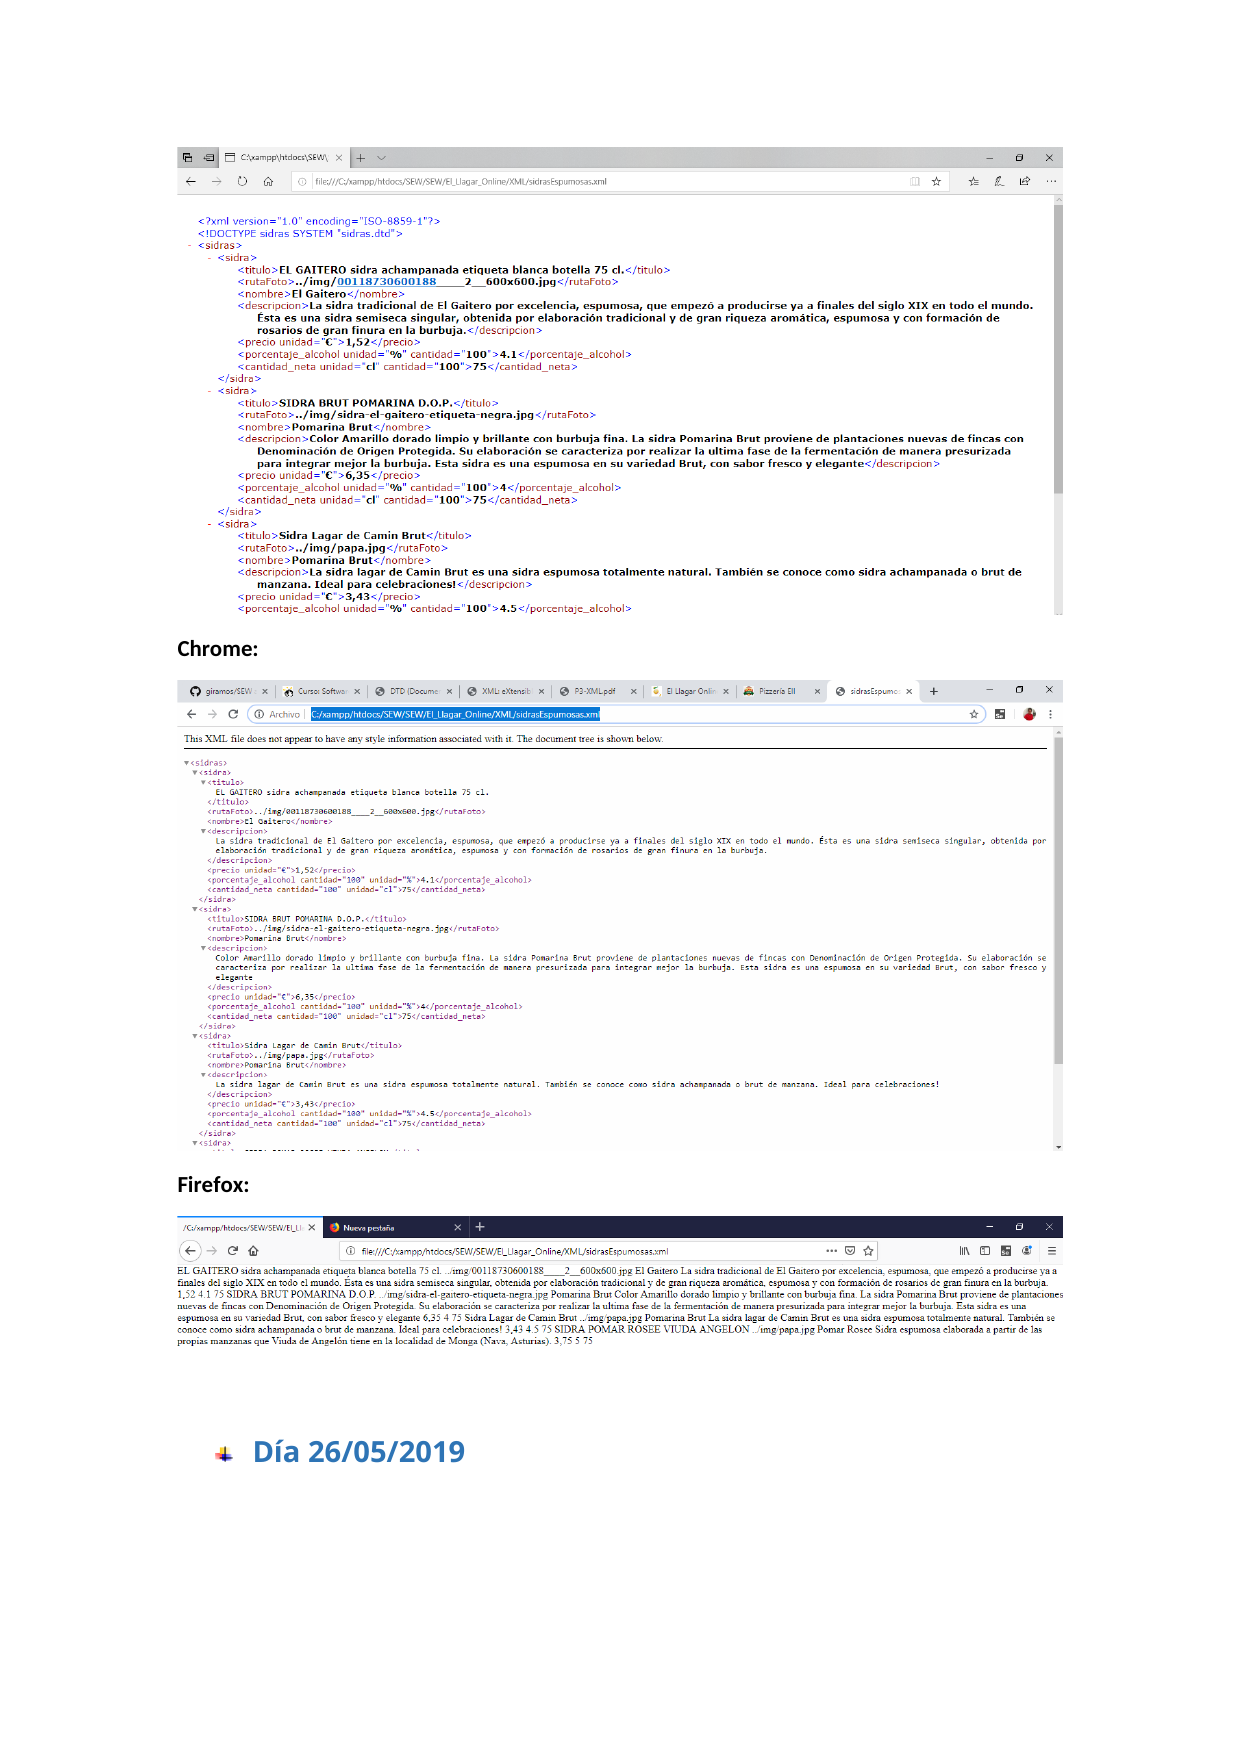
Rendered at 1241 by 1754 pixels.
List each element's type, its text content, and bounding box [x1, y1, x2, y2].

picture [177, 147, 1063, 615]
subtitle Día 26/05/2019 [215, 1431, 1063, 1471]
picture [177, 680, 1063, 1151]
text Firefox: [177, 1170, 1063, 1198]
picture [177, 1216, 1063, 1366]
text Chrome: [177, 634, 1063, 662]
picture [215, 1445, 233, 1462]
